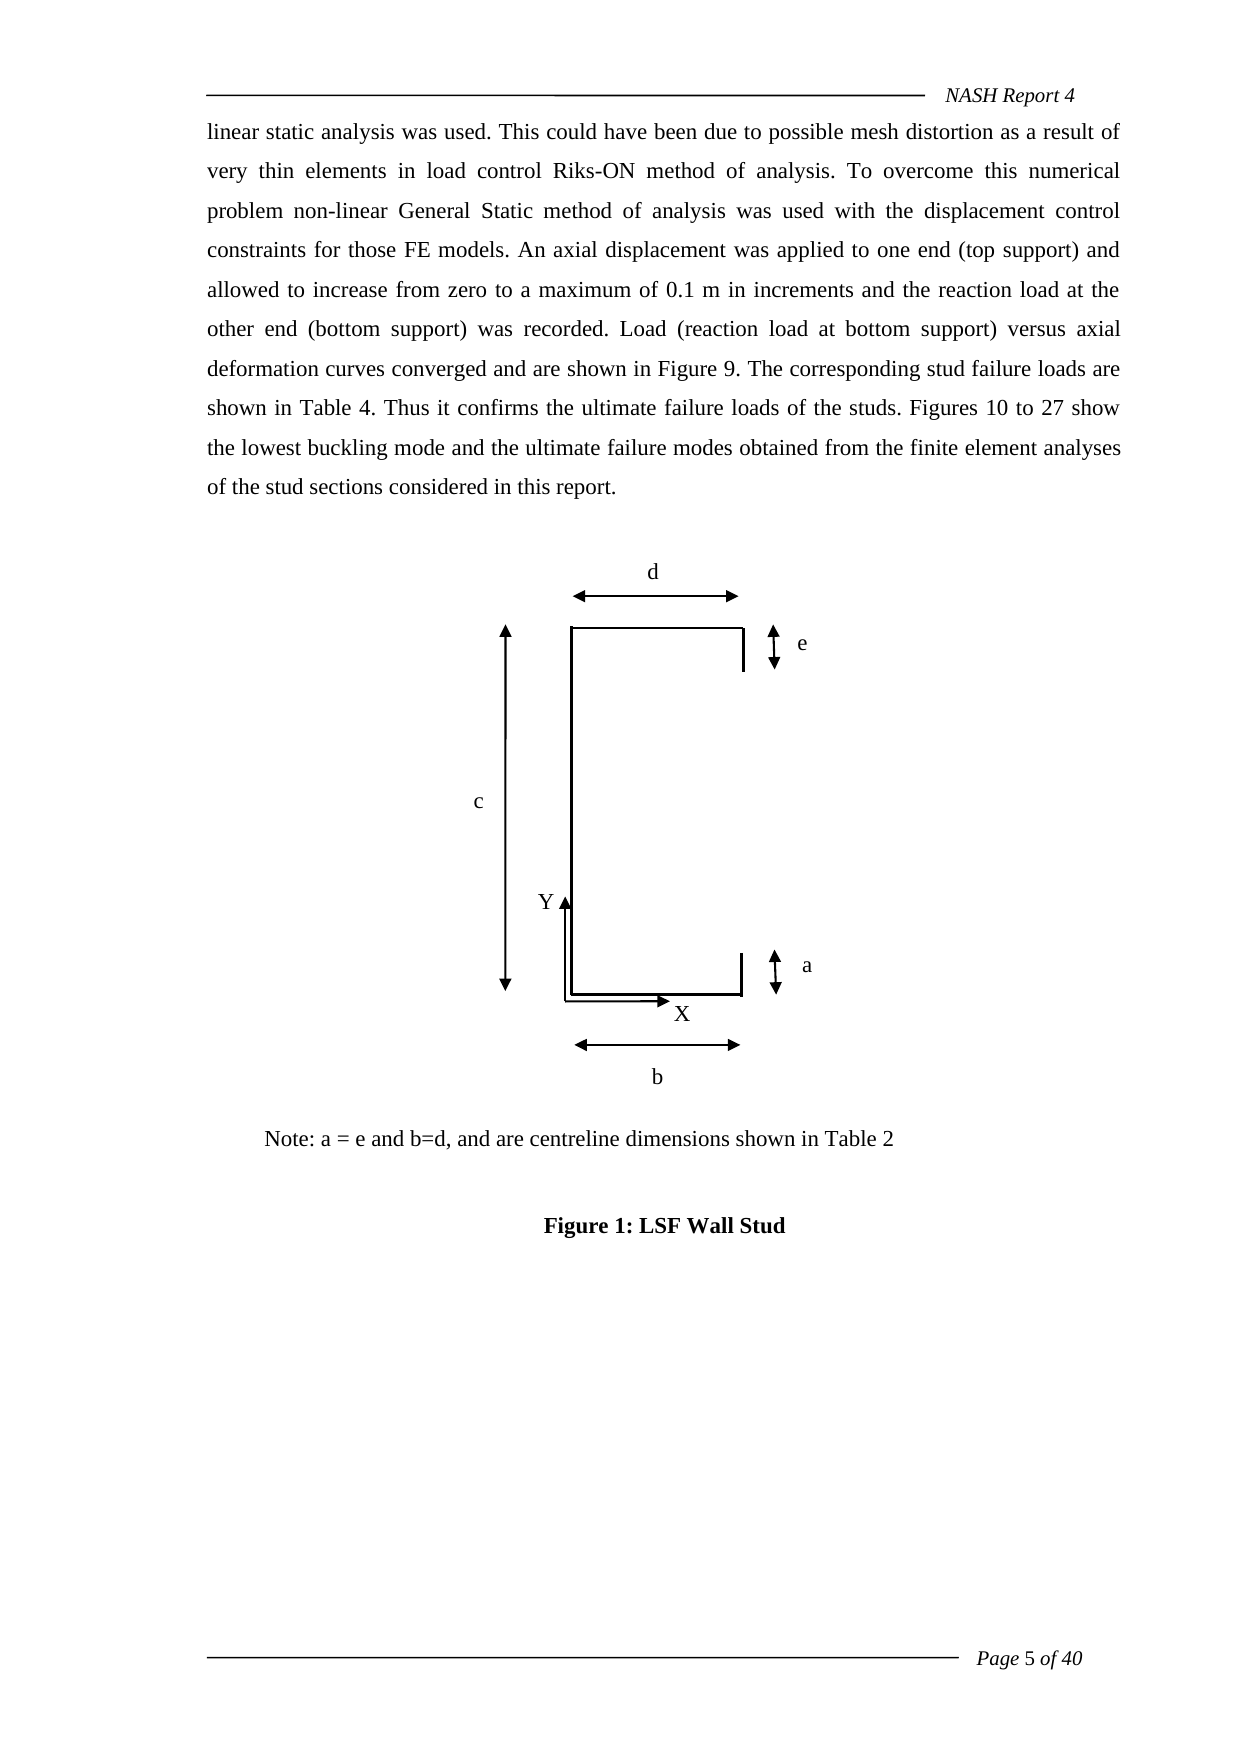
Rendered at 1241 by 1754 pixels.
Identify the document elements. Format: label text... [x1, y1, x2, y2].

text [207, 118, 1122, 500]
text Figure 1: LSF Wall Stud [207, 1120, 1122, 1238]
